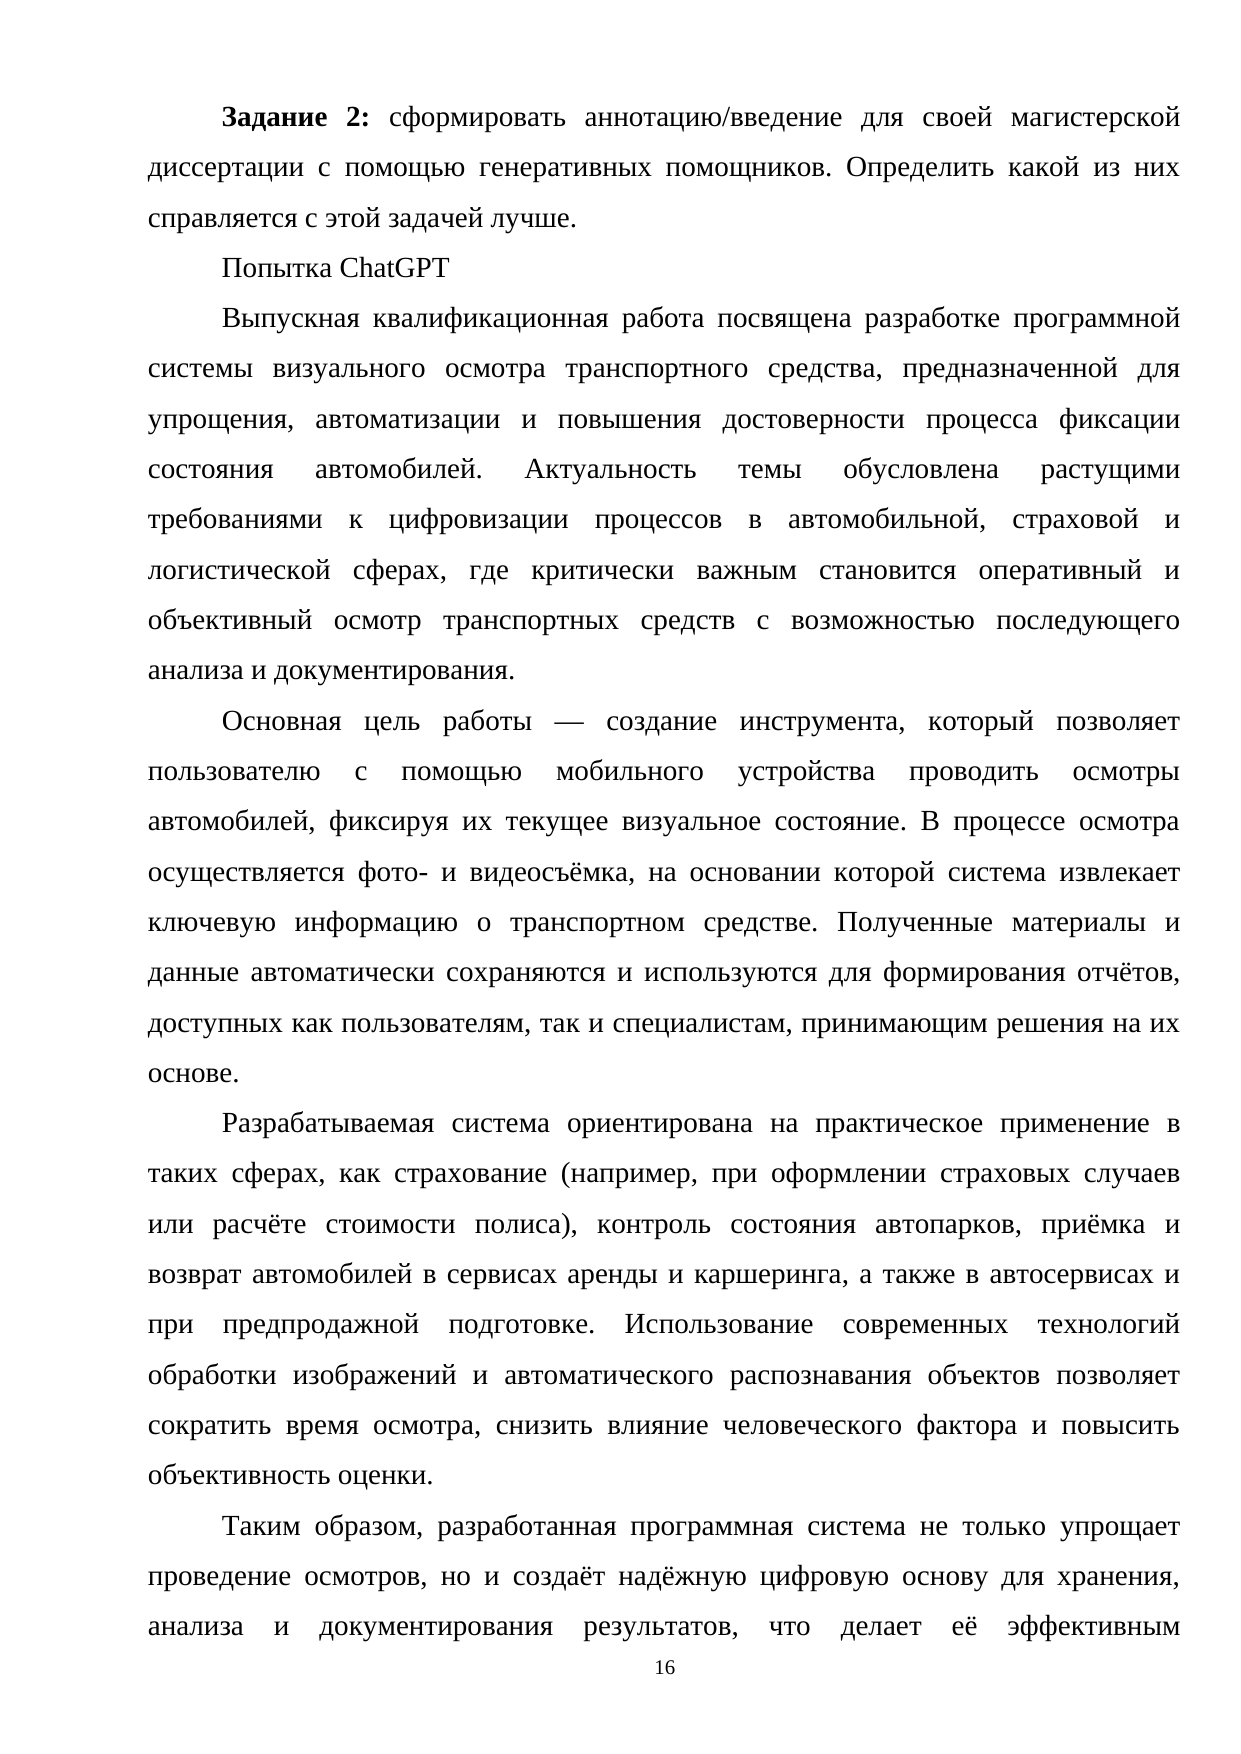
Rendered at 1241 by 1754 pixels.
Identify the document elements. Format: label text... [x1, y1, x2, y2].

text Основная цель работы — создание инструмента, который позволяет пользователю с помощью мобильного устройства проводить осмотры автомобилей, фиксируя их текущее визуальное состояние. В процессе осмотра осуществляется фото- и видеосъёмка, на основании которой система извлекает ключевую информацию о транспортном средстве. Полученные материалы и данные автоматически сохраняются и используются для формирования отчётов, доступных как пользователям, так и специалистам, принимающим решения на их основе. [148, 703, 1181, 1088]
text Разрабатываемая система ориентирована на практическое применение в таких сферах, как страхование (например, при оформлении страховых случаев или расчёте стоимости полиса), контроль состояния автопарков, приёмка и возврат автомобилей в сервисах аренды и каршеринга, а также в автосервисах и при предпродажной подготовке. Использование современных технологий обработки изображений и автоматического распознавания объектов позволяет сократить время осмотра, снизить влияние человеческого фактора и повысить объективность оценки. [148, 1105, 1181, 1491]
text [148, 1508, 1181, 1642]
text Задание 2: сформировать аннотацию/введение для своей магистерской диссертации с помощью генеративных помощников. Определить какой из них справляется с этой задачей лучше. [148, 99, 1181, 233]
text Попытка ChatGPT [148, 250, 1181, 283]
text Выпускная квалификационная работа посвящена разработке программной системы визуального осмотра транспортного средства, предназначенной для упрощения, автоматизации и повышения достоверности процесса фиксации состояния автомобилей. Актуальность темы обусловлена растущими требованиями к цифровизации процессов в автомобильной, страховой и логистической сферах, где критически важным становится оперативный и объективный осмотр транспортных средств с возможностью последующего анализа и документирования. [148, 300, 1181, 686]
